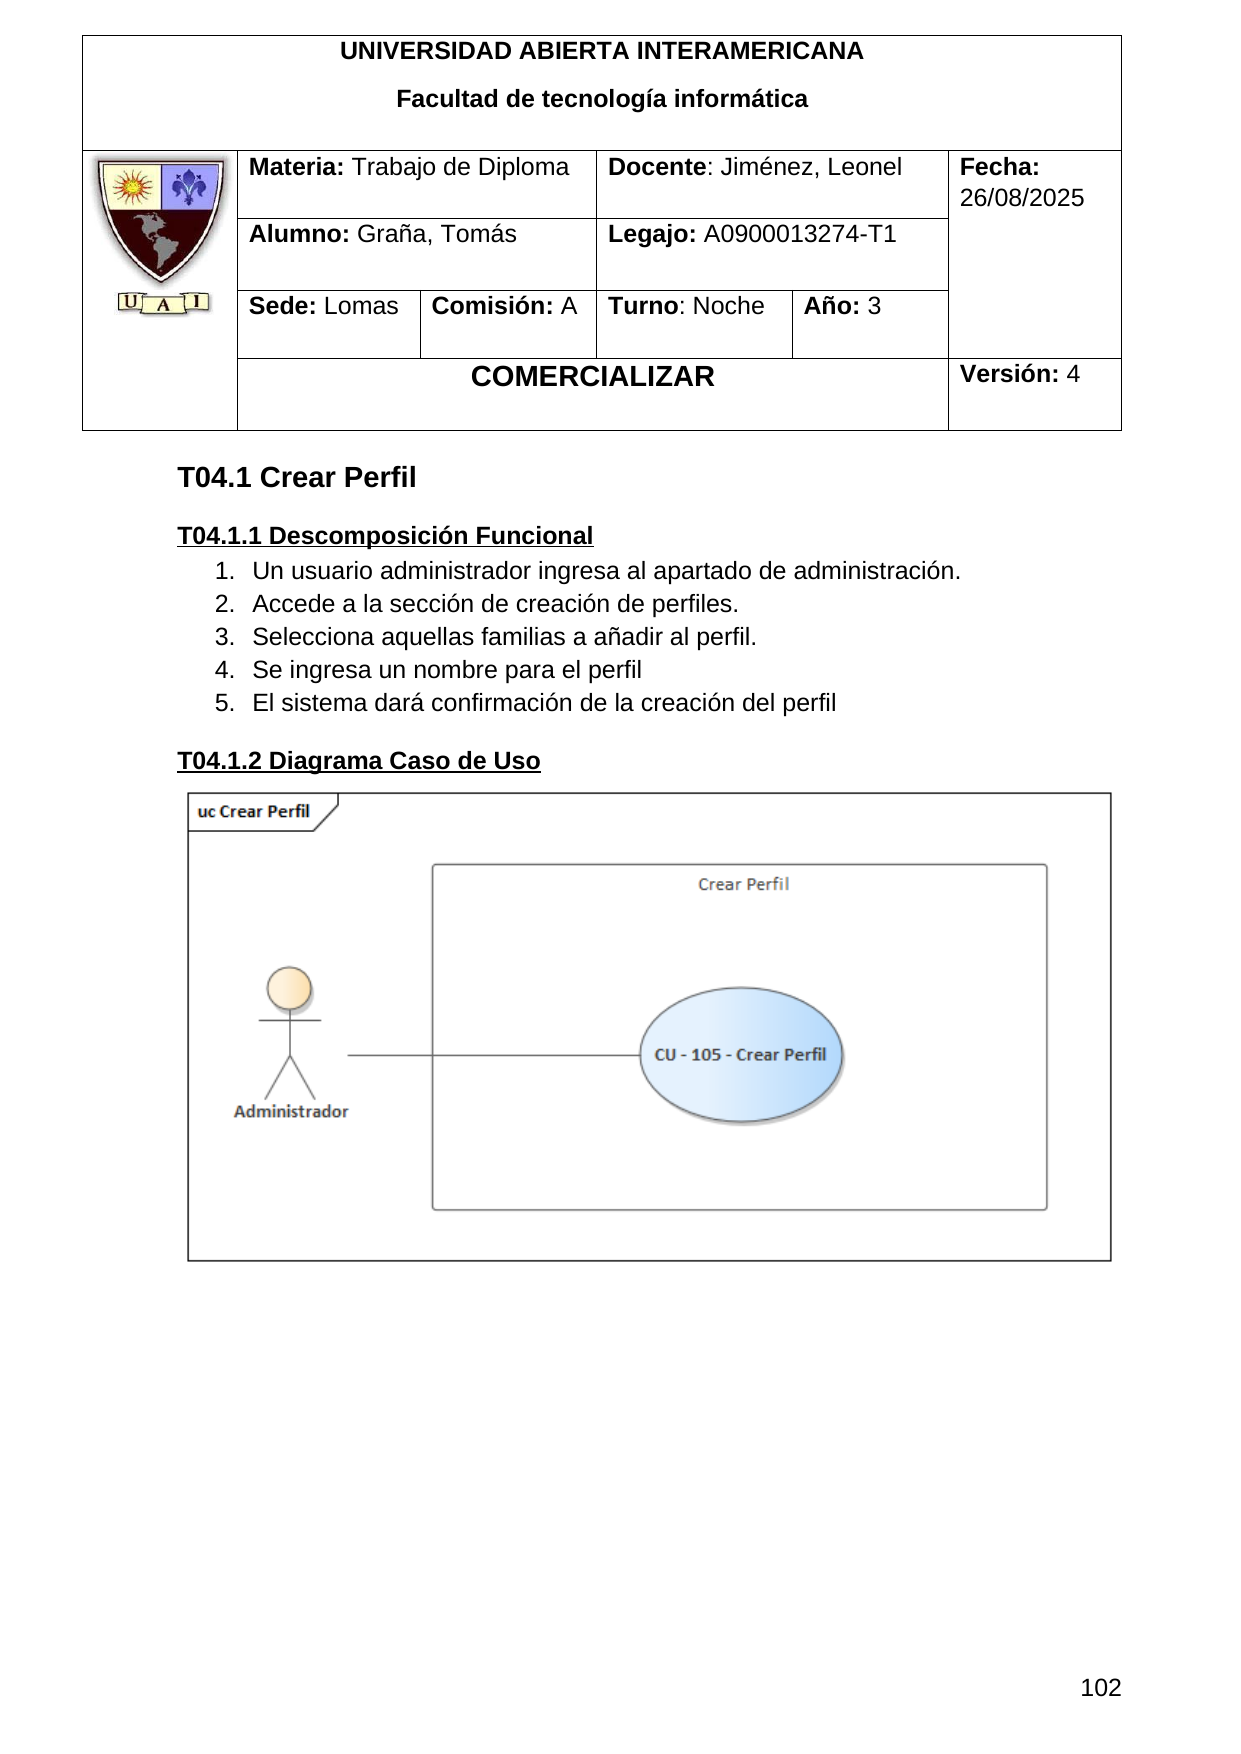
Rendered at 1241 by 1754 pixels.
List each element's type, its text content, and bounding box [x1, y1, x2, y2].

subtitle T04.1.1 Descomposición Funcional [177, 521, 1122, 550]
picture [87, 151, 234, 320]
list Se ingresa un nombre para el perfil [214, 655, 1122, 684]
list El sistema dará confirmación de la creación del perfil [214, 688, 1122, 717]
list Selecciona aquellas familias a añadir al perfil. [214, 622, 1122, 651]
subtitle T04.1.2 Diagrama Caso de Uso [177, 746, 1122, 775]
list Accede a la sección de creación de perfiles. [214, 589, 1122, 618]
subtitle T04.1 Crear Perfil [177, 460, 1122, 493]
picture [177, 781, 1122, 1272]
list Un usuario administrador ingresa al apartado de administración. [214, 556, 1122, 585]
